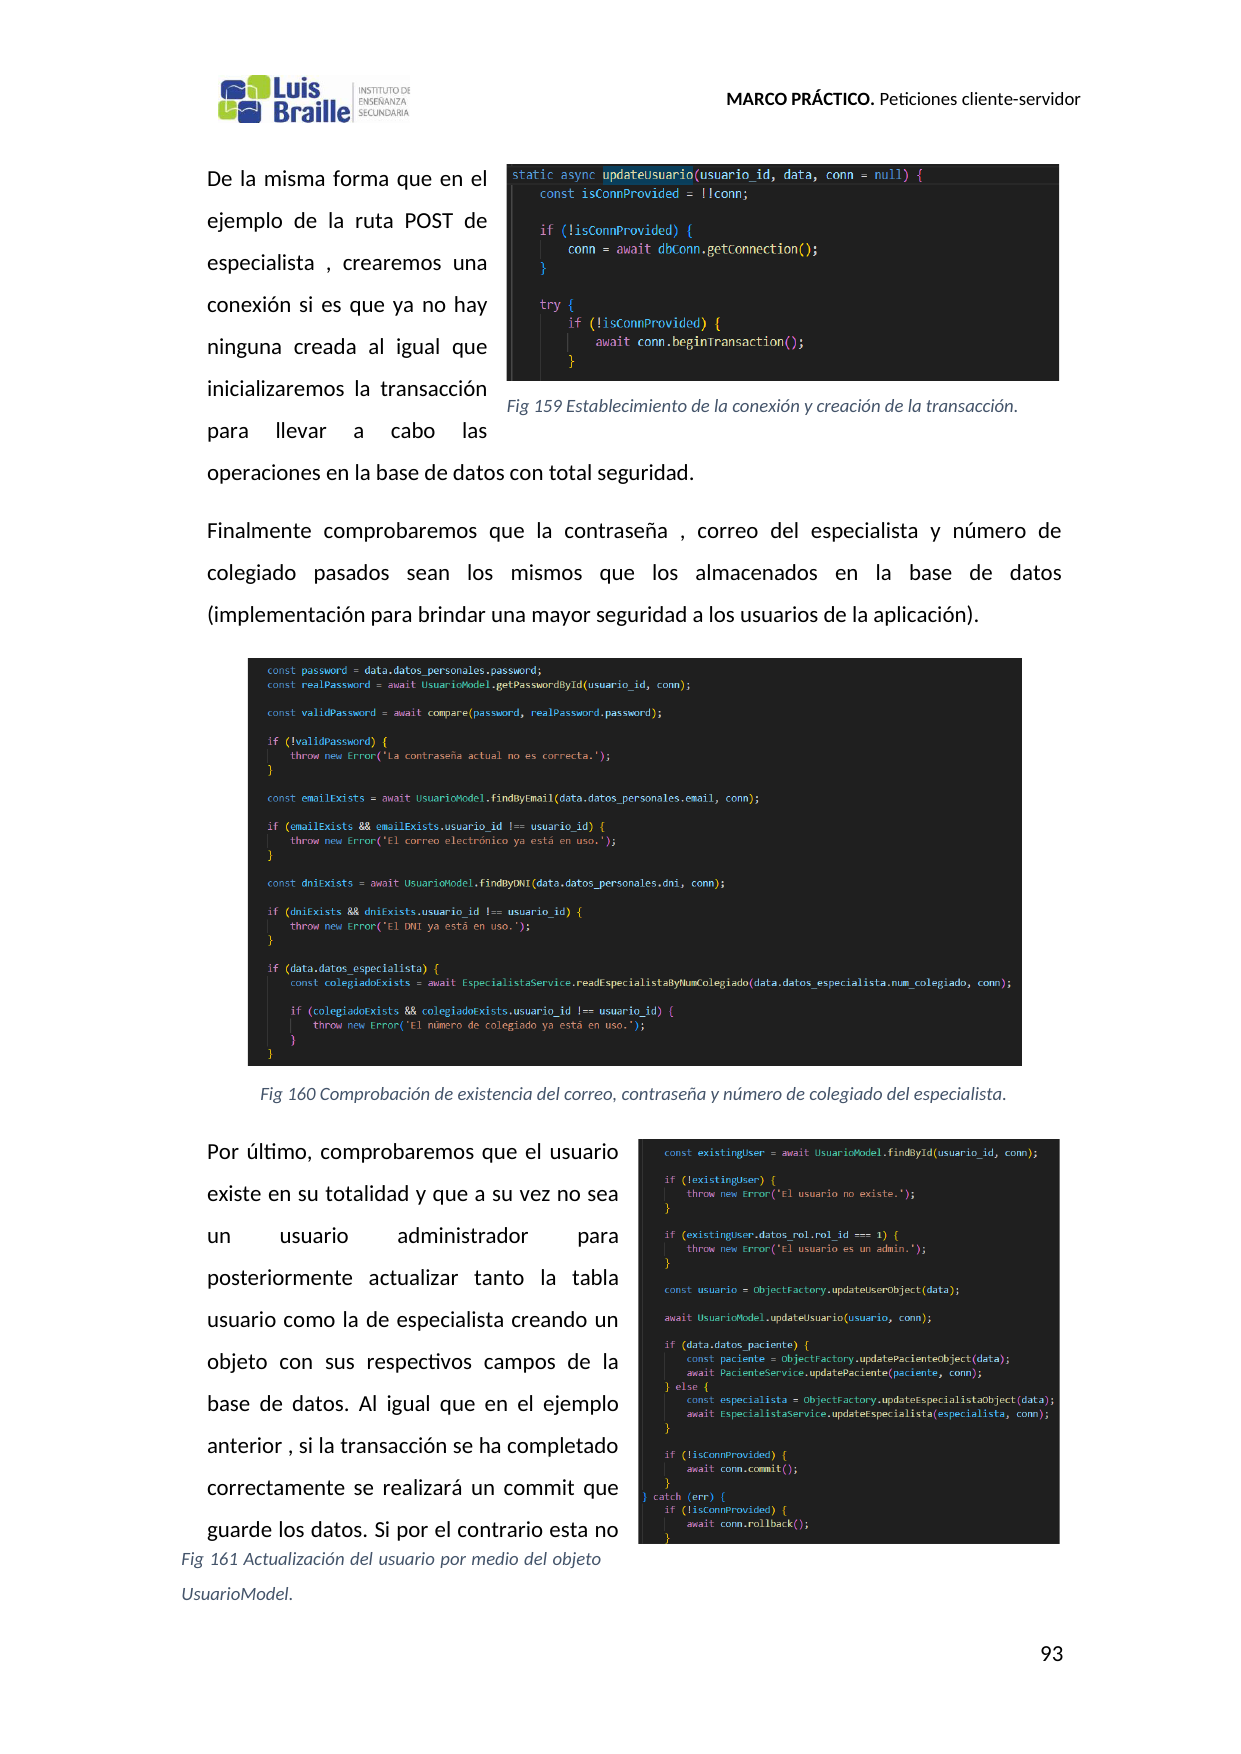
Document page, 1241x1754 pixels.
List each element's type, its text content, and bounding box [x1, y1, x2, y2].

picture [637, 1139, 1059, 1543]
picture [506, 164, 1059, 381]
text Fig 160 Comprobación de existencia del correo, contraseña y número de colegiado del especialista. [207, 1082, 1063, 1105]
text Finalmente comprobaremos que la contraseña , correo del especialista y número de colegiado pasados sean los mismos que los almacenados en la base de datos (implementación para brindar una mayor seguridad a los usuarios de la aplicación). [207, 516, 1063, 628]
picture [247, 658, 1022, 1066]
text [207, 1137, 1063, 1543]
